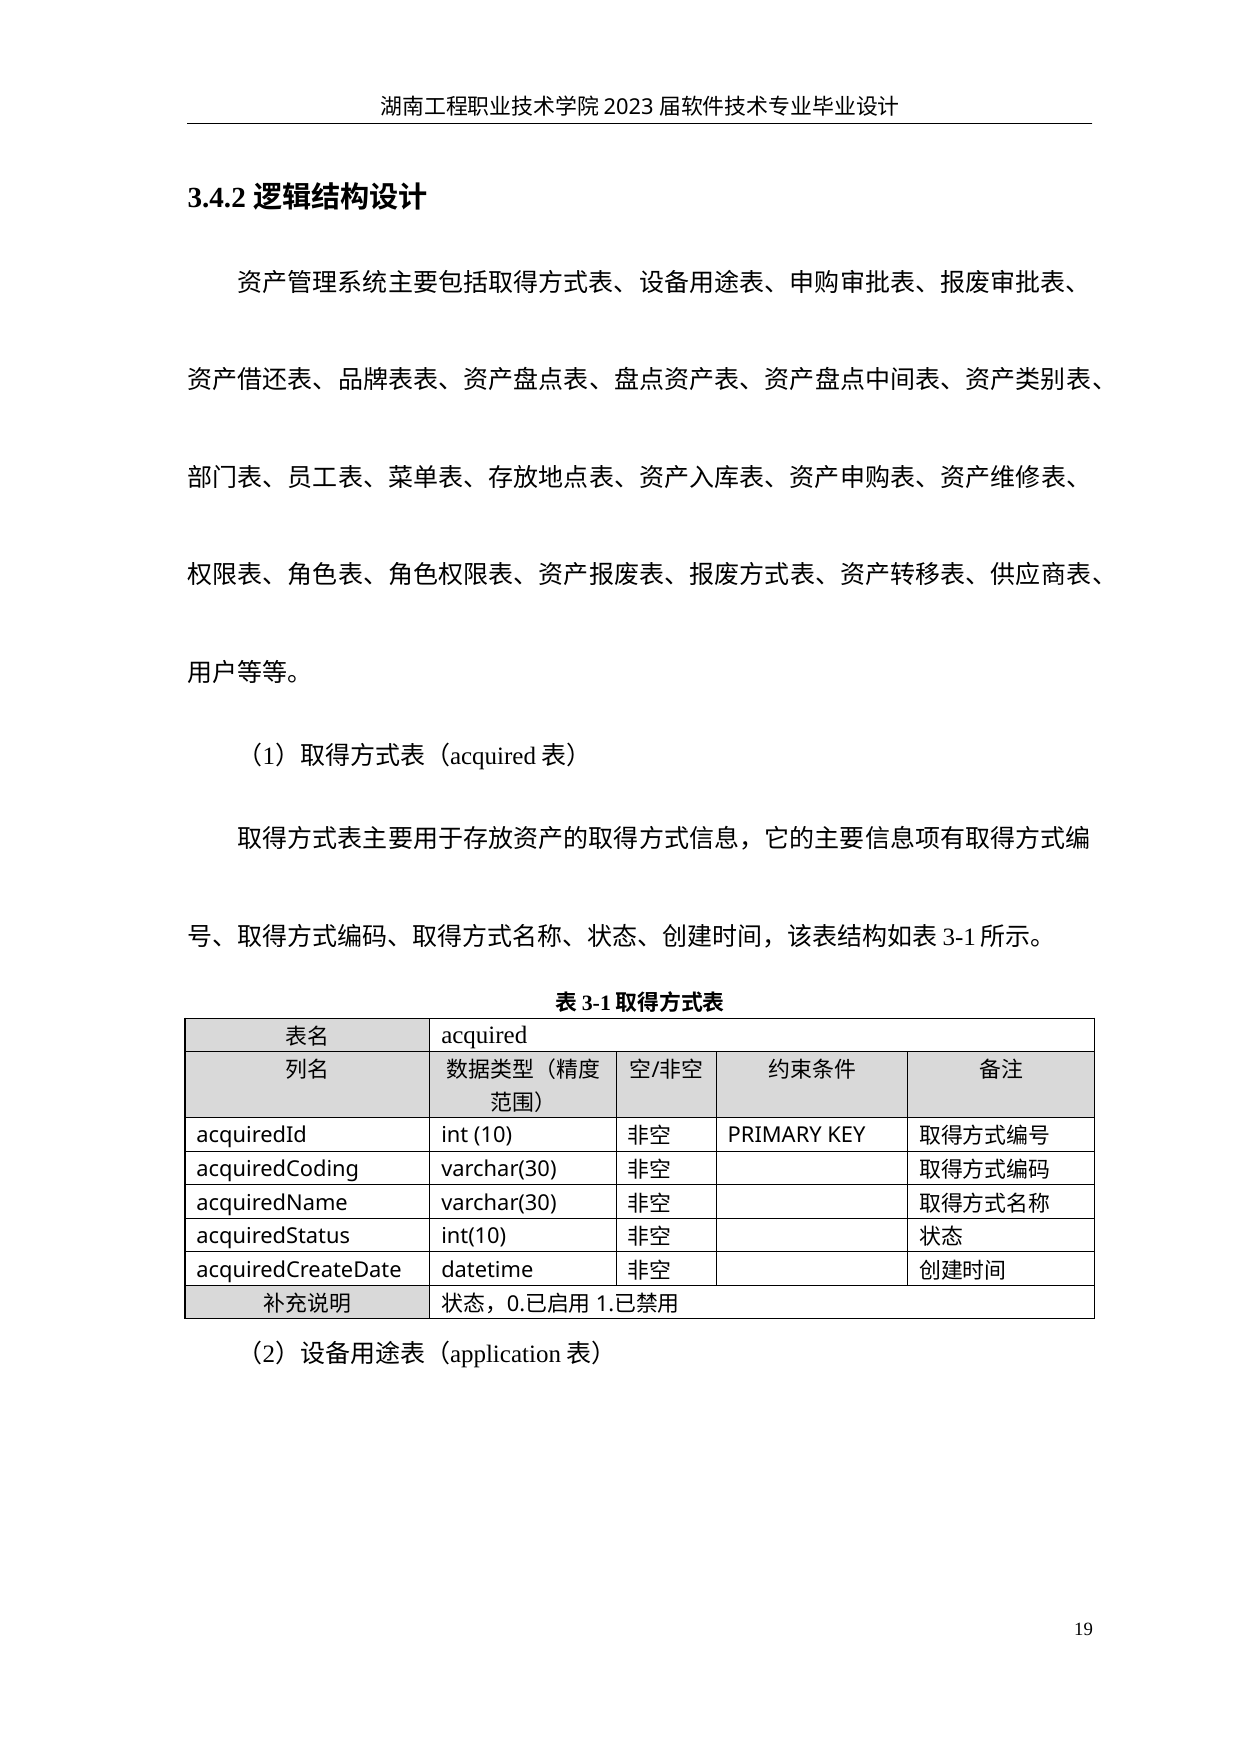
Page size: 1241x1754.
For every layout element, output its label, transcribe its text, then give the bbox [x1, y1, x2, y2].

table_cell 状态 [908, 1219, 1094, 1251]
table_cell datetime [430, 1252, 616, 1285]
table_cell 约束条件 [717, 1052, 907, 1117]
text （2）设备用途表（application表） [187, 1319, 1092, 1384]
table_cell acquiredStatus [186, 1219, 429, 1251]
table_header 表名 [186, 1019, 429, 1051]
text 取得方式表主要用于存放资产的取得方式信息，它的主要信息项有取得方式编号、取得方式编码、取得方式名称、状态、创建时间，该表结构如表3-1所示。 [187, 804, 1092, 967]
table_cell 非空 [617, 1152, 716, 1184]
table_cell acquiredName [186, 1185, 429, 1218]
table_cell 非空 [617, 1118, 716, 1151]
table_cell 非空 [617, 1252, 716, 1285]
text （1）取得方式表（acquired表） [187, 721, 1092, 786]
table_header acquired [430, 1019, 1094, 1051]
table_cell 取得方式名称 [908, 1185, 1094, 1218]
table_cell 取得方式编码 [908, 1152, 1094, 1184]
table_cell 创建时间 [908, 1252, 1094, 1285]
table_cell [717, 1152, 907, 1184]
text 表3-1取得方式表 [187, 985, 1092, 1017]
table_cell acquiredId [186, 1118, 429, 1151]
table_cell 非空 [617, 1185, 716, 1218]
table_cell 非空 [617, 1219, 716, 1251]
table_cell varchar(30) [430, 1152, 616, 1184]
table_cell acquiredCoding [186, 1152, 429, 1184]
table_cell varchar(30) [430, 1185, 616, 1218]
table_cell 列名 [186, 1052, 429, 1117]
table_cell [717, 1252, 907, 1285]
table_cell 取得方式编号 [908, 1118, 1094, 1151]
table_cell 补充说明 [186, 1286, 429, 1318]
table_cell [717, 1219, 907, 1251]
table_cell 空/非空 [617, 1052, 716, 1117]
table_cell 状态，0.已启用 1.已禁用 [430, 1286, 1094, 1318]
table_cell acquiredCreateDate [186, 1252, 429, 1285]
subtitle 3.4.2 逻辑结构设计 [187, 162, 1092, 227]
text 资产管理系统主要包括取得方式表、设备用途表、申购审批表、报废审批表、资产借还表、品牌表表、资产盘点表、盘点资产表、资产盘点中间表、资产类别表、部门表、员工表、菜单表、存放地点表、资产入库表、资产申购表、资产维修表、权限表、角色表、角色权限表、资产报废表、报废方式表、资产转移表、供应商表、用户等等。 [187, 248, 1092, 703]
table_cell PRIMARY KEY [717, 1118, 907, 1151]
table_cell 数据类型（精度范围） [430, 1052, 616, 1117]
table_cell [717, 1185, 907, 1218]
table_cell int (10) [430, 1118, 616, 1151]
table_cell 备注 [908, 1052, 1094, 1117]
table_cell int(10) [430, 1219, 616, 1251]
